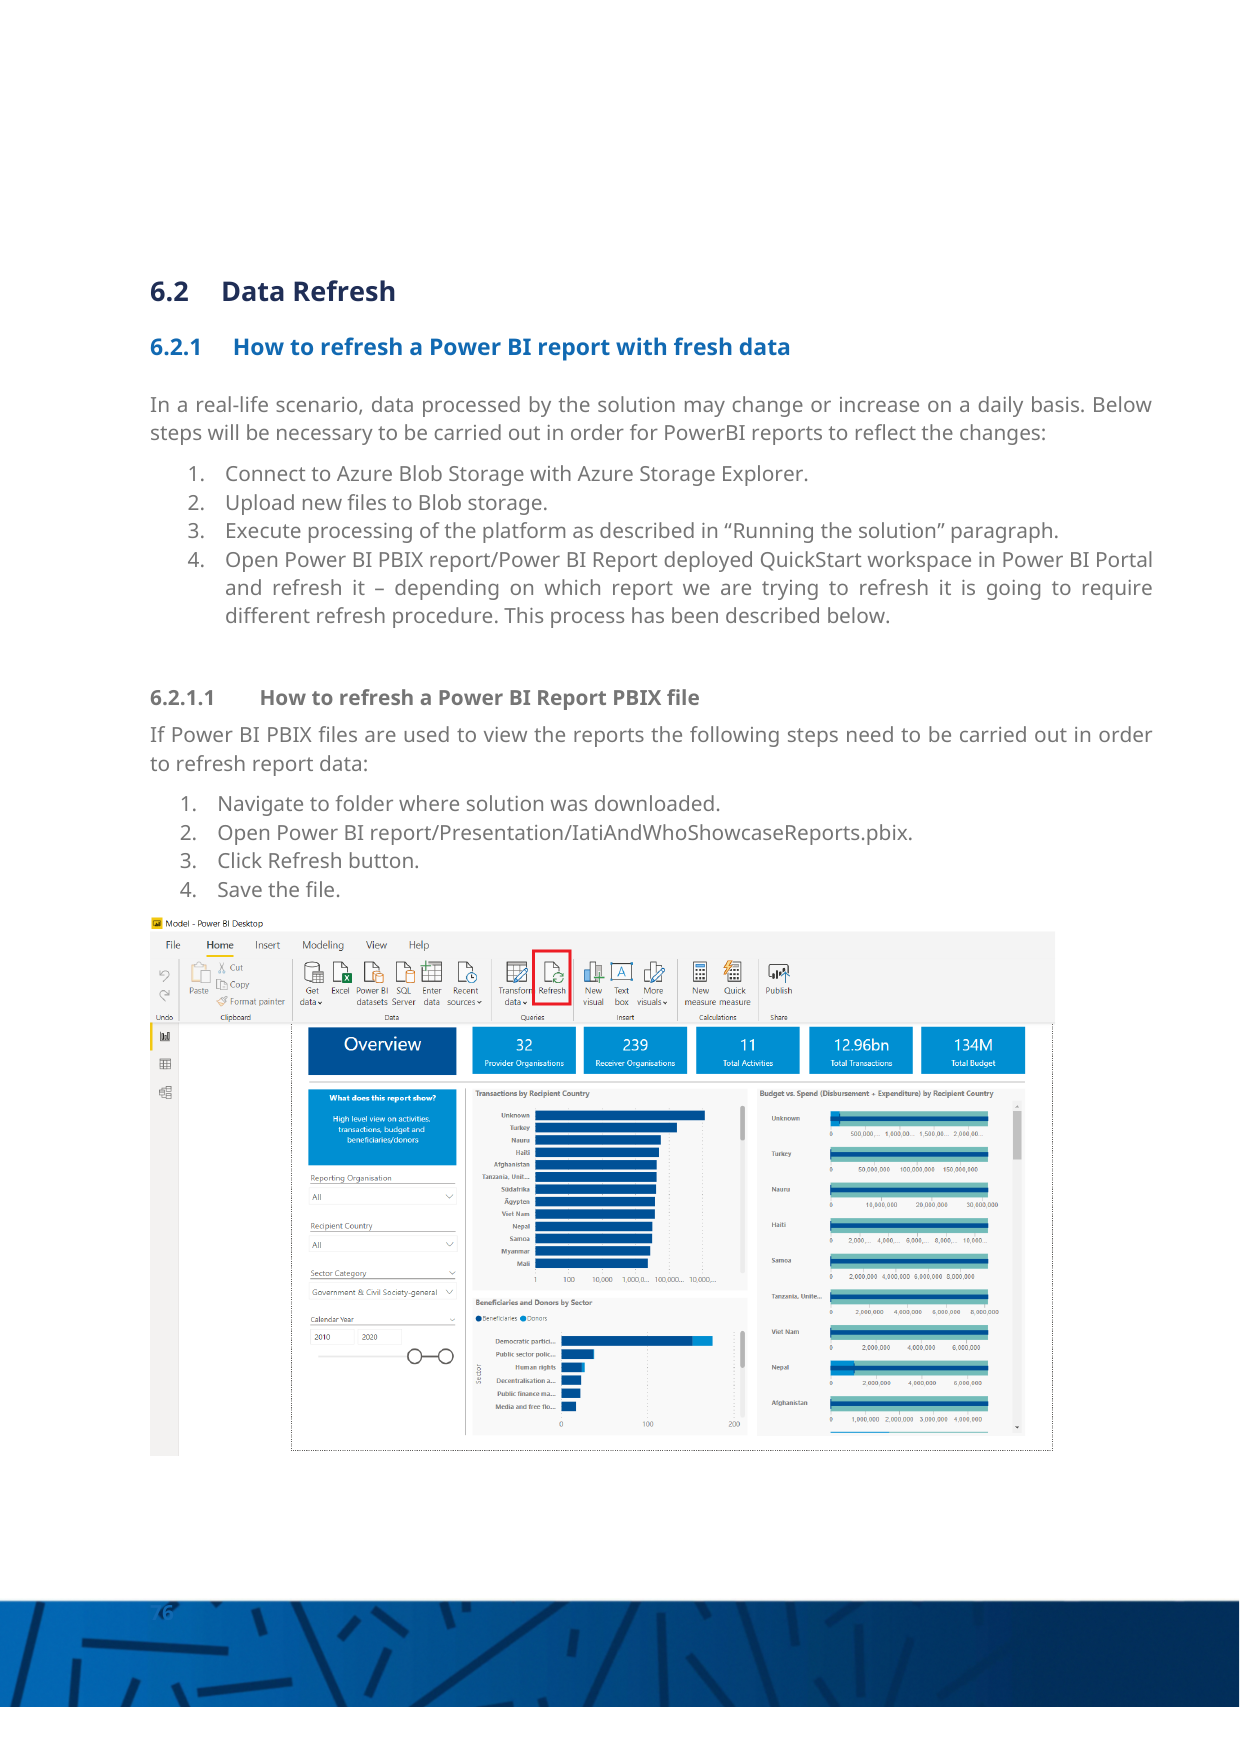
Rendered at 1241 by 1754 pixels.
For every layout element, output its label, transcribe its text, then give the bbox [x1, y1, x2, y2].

list Connect to Azure Blob Storage with Azure Storage Explorer. [187, 459, 1155, 488]
text If Power BI PBIX files are used to view the reports the following steps need to be carried out in order to refresh report data: [150, 720, 1155, 777]
picture [150, 915, 1055, 1456]
list Open Power BI PBIX report/Power BI Report deployed QuickStart workspace in Power BI Portal and refresh it – depending on which report we are trying to refresh it is going to require different refresh procedure. This process has been described below. [187, 545, 1155, 630]
subtitle Data Refresh [150, 273, 1155, 310]
subtitle How to refresh a Power BI report with fresh data [150, 331, 1155, 362]
picture [0, 1598, 1240, 1707]
list Execute processing of the platform as described in “How to run the solution” paragraph. [187, 516, 1155, 545]
list Click Refresh button. [179, 846, 1155, 875]
list Save the file. [179, 875, 1155, 903]
list Navigate to folder where solution was downloaded. [179, 789, 1155, 818]
list Upload new files to Blob storage. [187, 488, 1155, 516]
list Open Power BI report/Presentation/IatiAndWhoShowcaseReports.pbix. [179, 818, 1155, 846]
text In a real-life scenario, data processed by the solution may change or increase on a daily basis. Below steps will be necessary to be carried out in order for PowerBI reports to reflect the changes: [150, 390, 1155, 447]
subtitle How to refresh a Power BI Report PBIX file [150, 683, 1155, 712]
